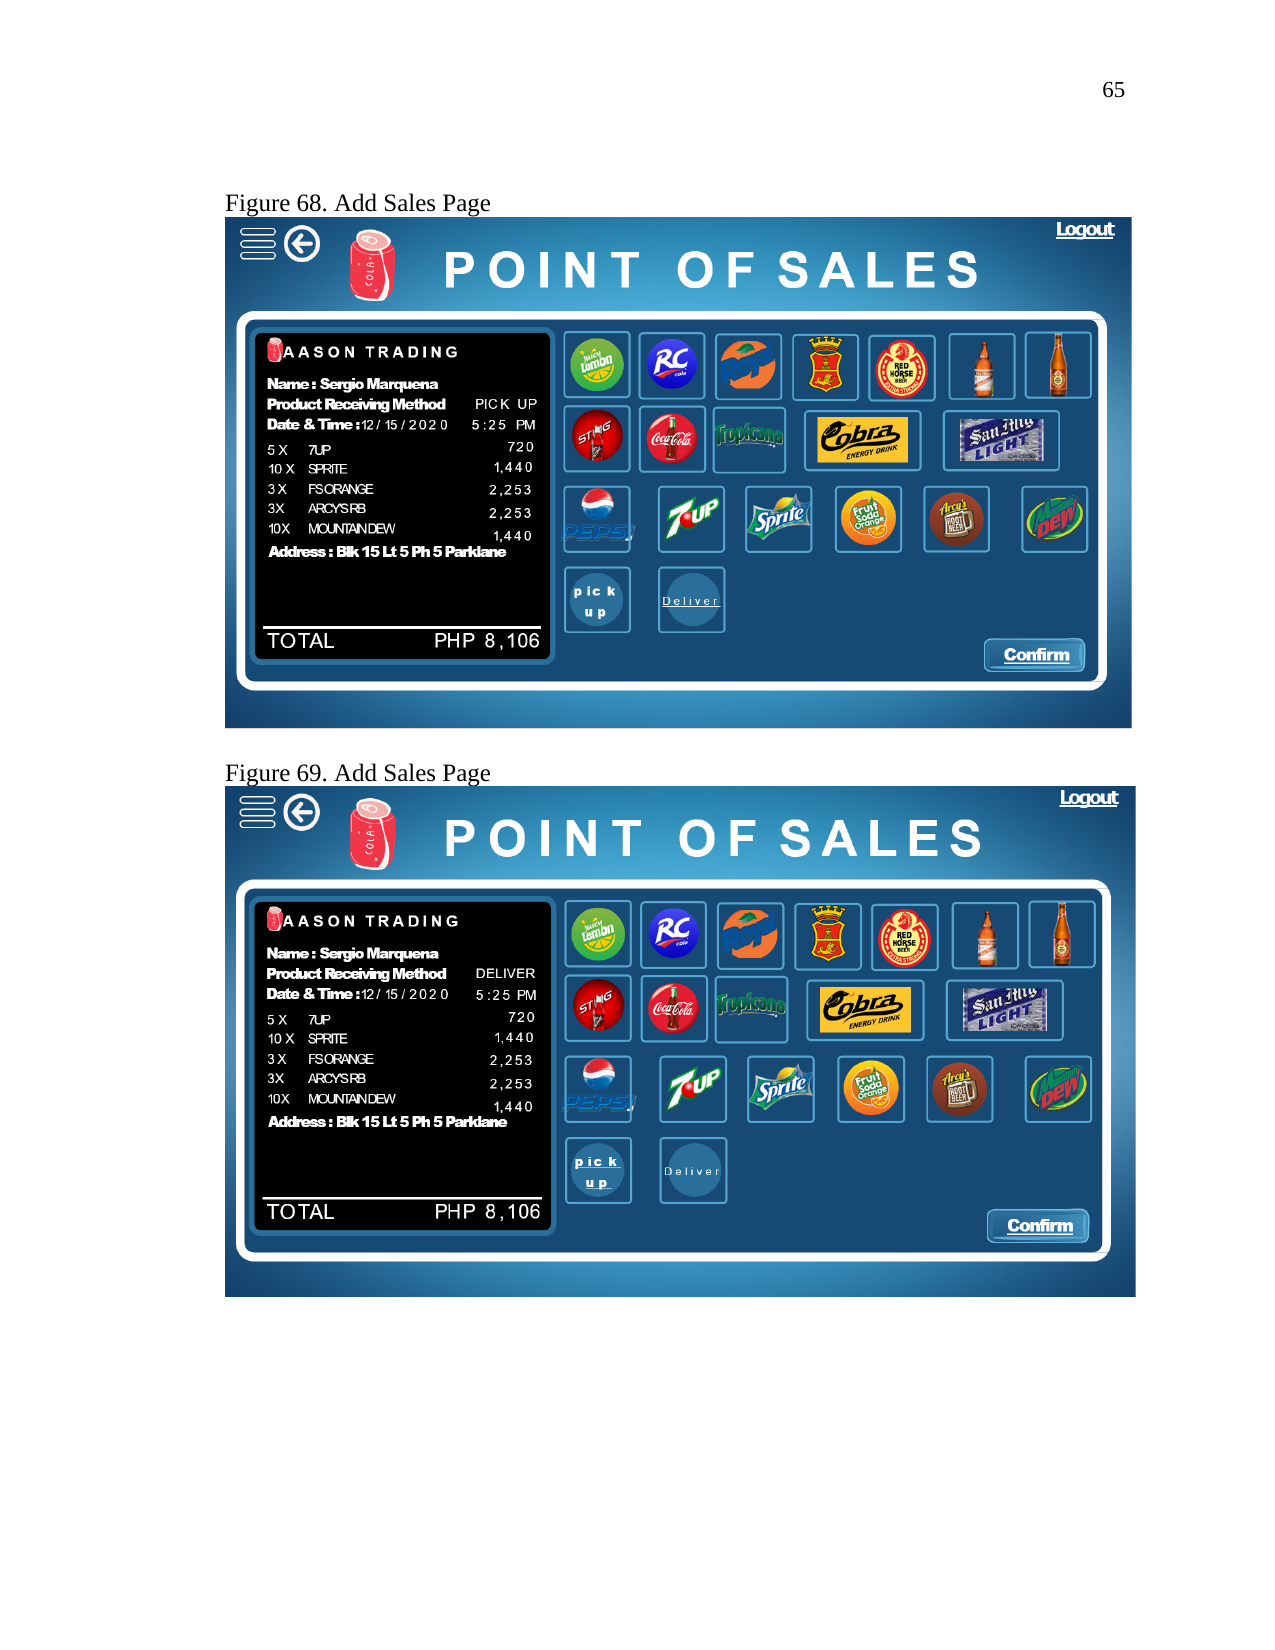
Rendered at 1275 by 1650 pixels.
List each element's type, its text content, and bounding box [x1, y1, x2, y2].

picture [225, 217, 1132, 729]
picture [225, 786, 1136, 1297]
text Figure 69. Add Sales Page [225, 758, 1221, 787]
